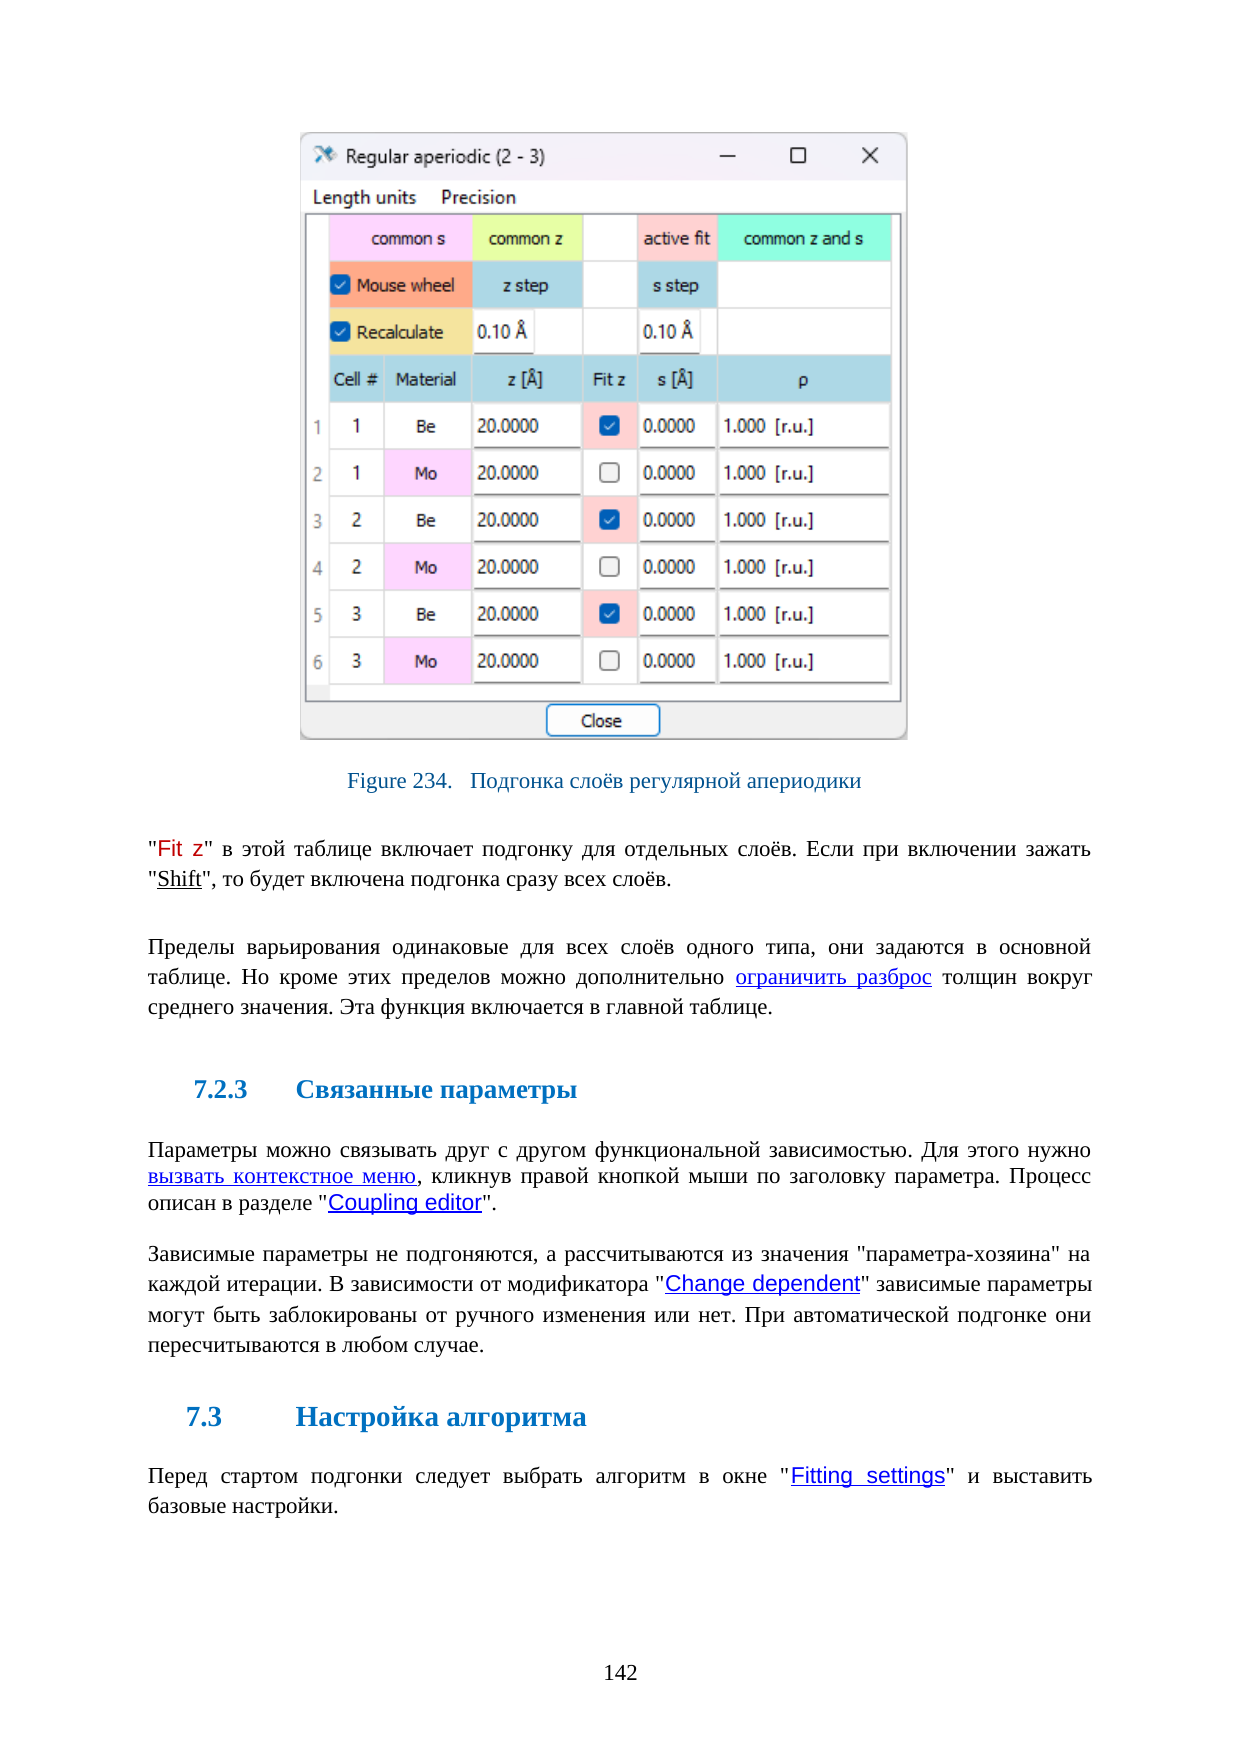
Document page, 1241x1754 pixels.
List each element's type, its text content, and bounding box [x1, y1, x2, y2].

subtitle Связанные параметры [193, 1074, 1093, 1105]
text Пределы варьирования одинаковые для всех слоёв одного типа, они задаются в основной таблице. Но кроме этих пределов можно дополнительно ограничить разброс толщин вокруг среднего значения. Эта функция включается в главной таблице. [148, 933, 1093, 1020]
picture [300, 132, 908, 740]
text Параметры можно связывать друг с другом функциональной зависимостью. Для этого нужно вызвать контекстное меню, кликнув правой кнопкой мыши по заголовку параметра. Процесс описан в разделе "Coupling editor". [148, 1136, 1093, 1215]
subtitle Настройка алгоритма [155, 1399, 1093, 1432]
text Перед стартом подгонки следует выбрать алгоритм в окне "Fitting settings" и выставить базовые настройки. [148, 1462, 1093, 1519]
text Зависимые параметры не подгоняются, а рассчитываются из значения "параметра-хозяина" на каждой итерации. В зависимости от модификатора "Change dependent" зависимые параметры могут быть заблокированы от ручного изменения или нет. При автоматической подгонке они пересчитываются в любом случае. [148, 1240, 1093, 1357]
text "Fit z" в этой таблице включает подгонку для отдельных слоёв. Если при включении зажать "Shift", то будет включена подгонка сразу всех слоёв. [148, 835, 1093, 892]
